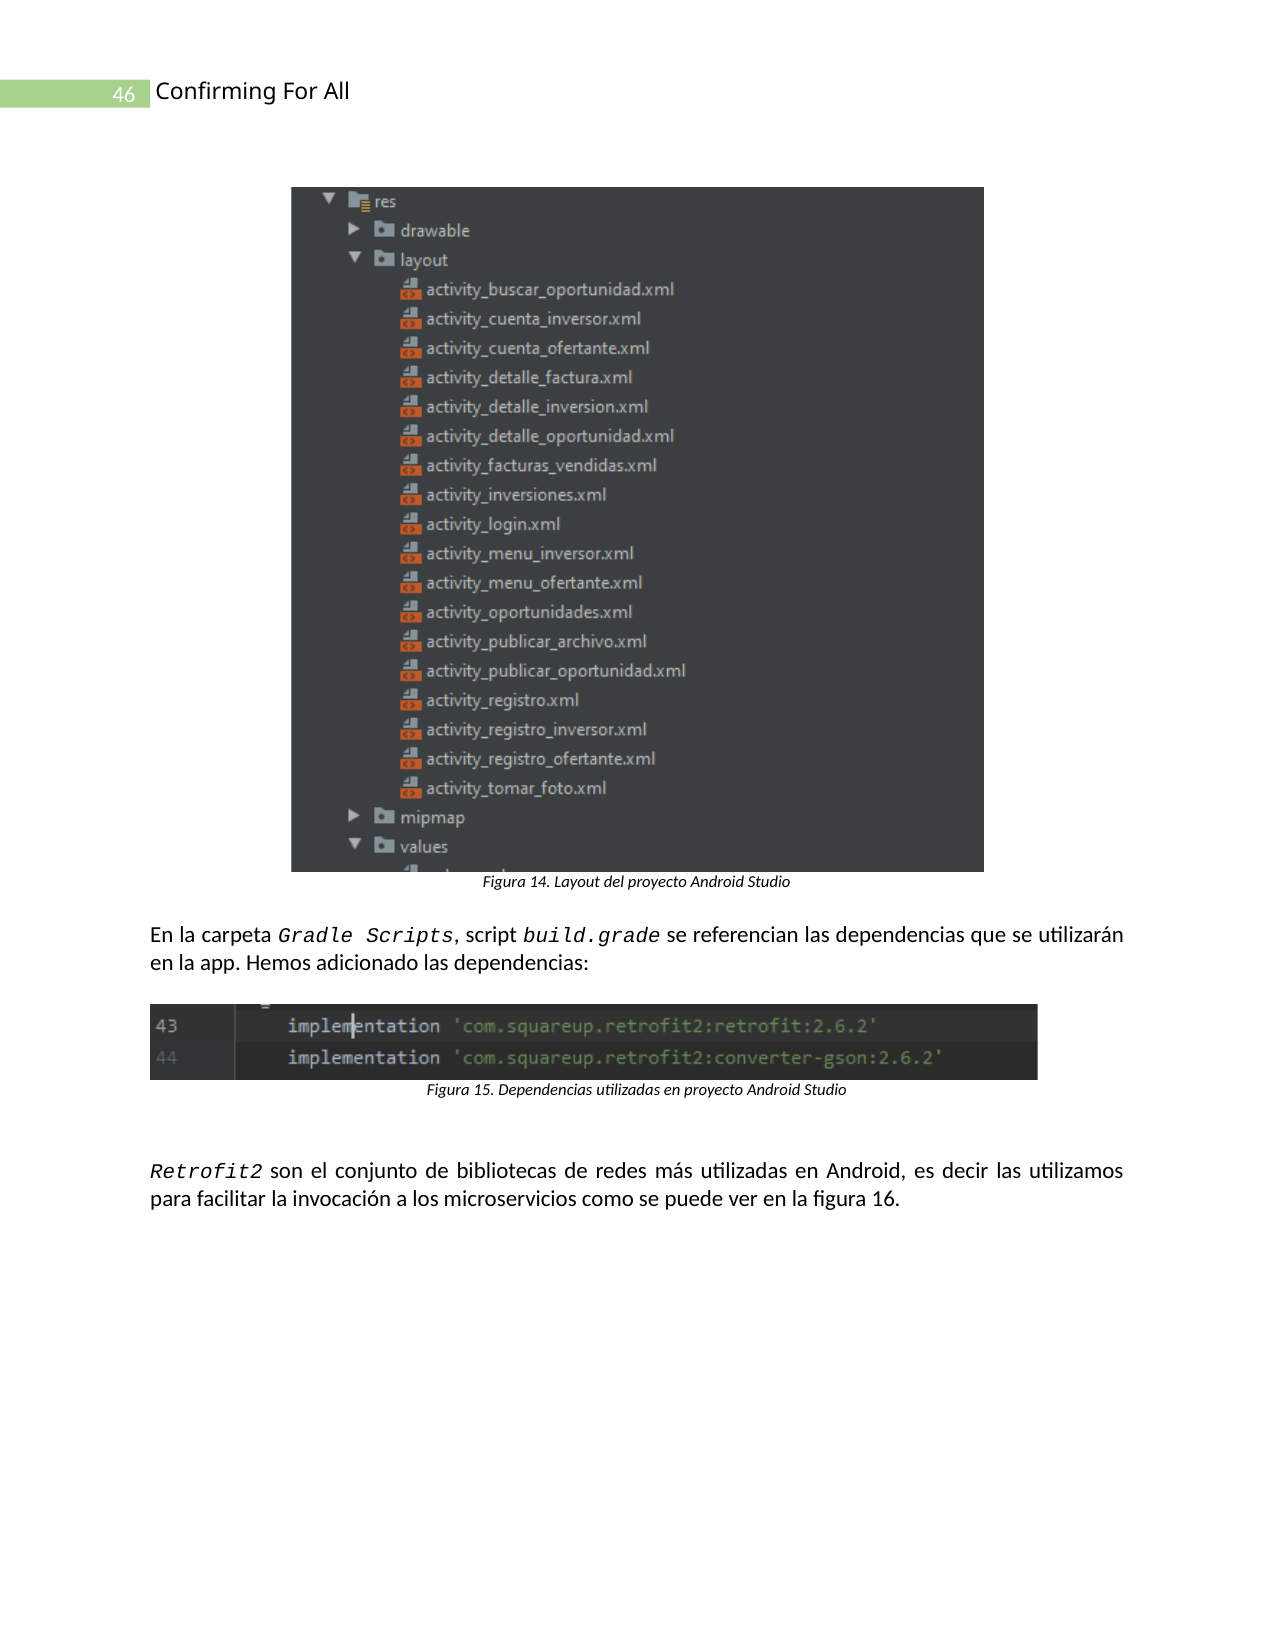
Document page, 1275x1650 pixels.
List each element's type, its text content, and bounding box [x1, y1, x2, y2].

picture [291, 187, 984, 872]
subtitle Retrofit2 son el conjunto de bibliotecas de redes más utilizadas en Android, es decir las utilizamos para facilitar la invocación a los microservicios como se puede ver en la figura 16. [150, 1156, 1125, 1212]
picture [150, 1004, 1038, 1080]
subtitle Figura 15. Dependencias utilizadas en proyecto Android Studio [150, 1079, 1125, 1100]
subtitle Figura 14. Layout del proyecto Android Studio [150, 871, 1125, 892]
subtitle En la carpeta Gradle Scripts, script build.grade se referencian las dependencias que se utilizarán en la app. Hemos adicionado las dependencias: [150, 920, 1125, 976]
